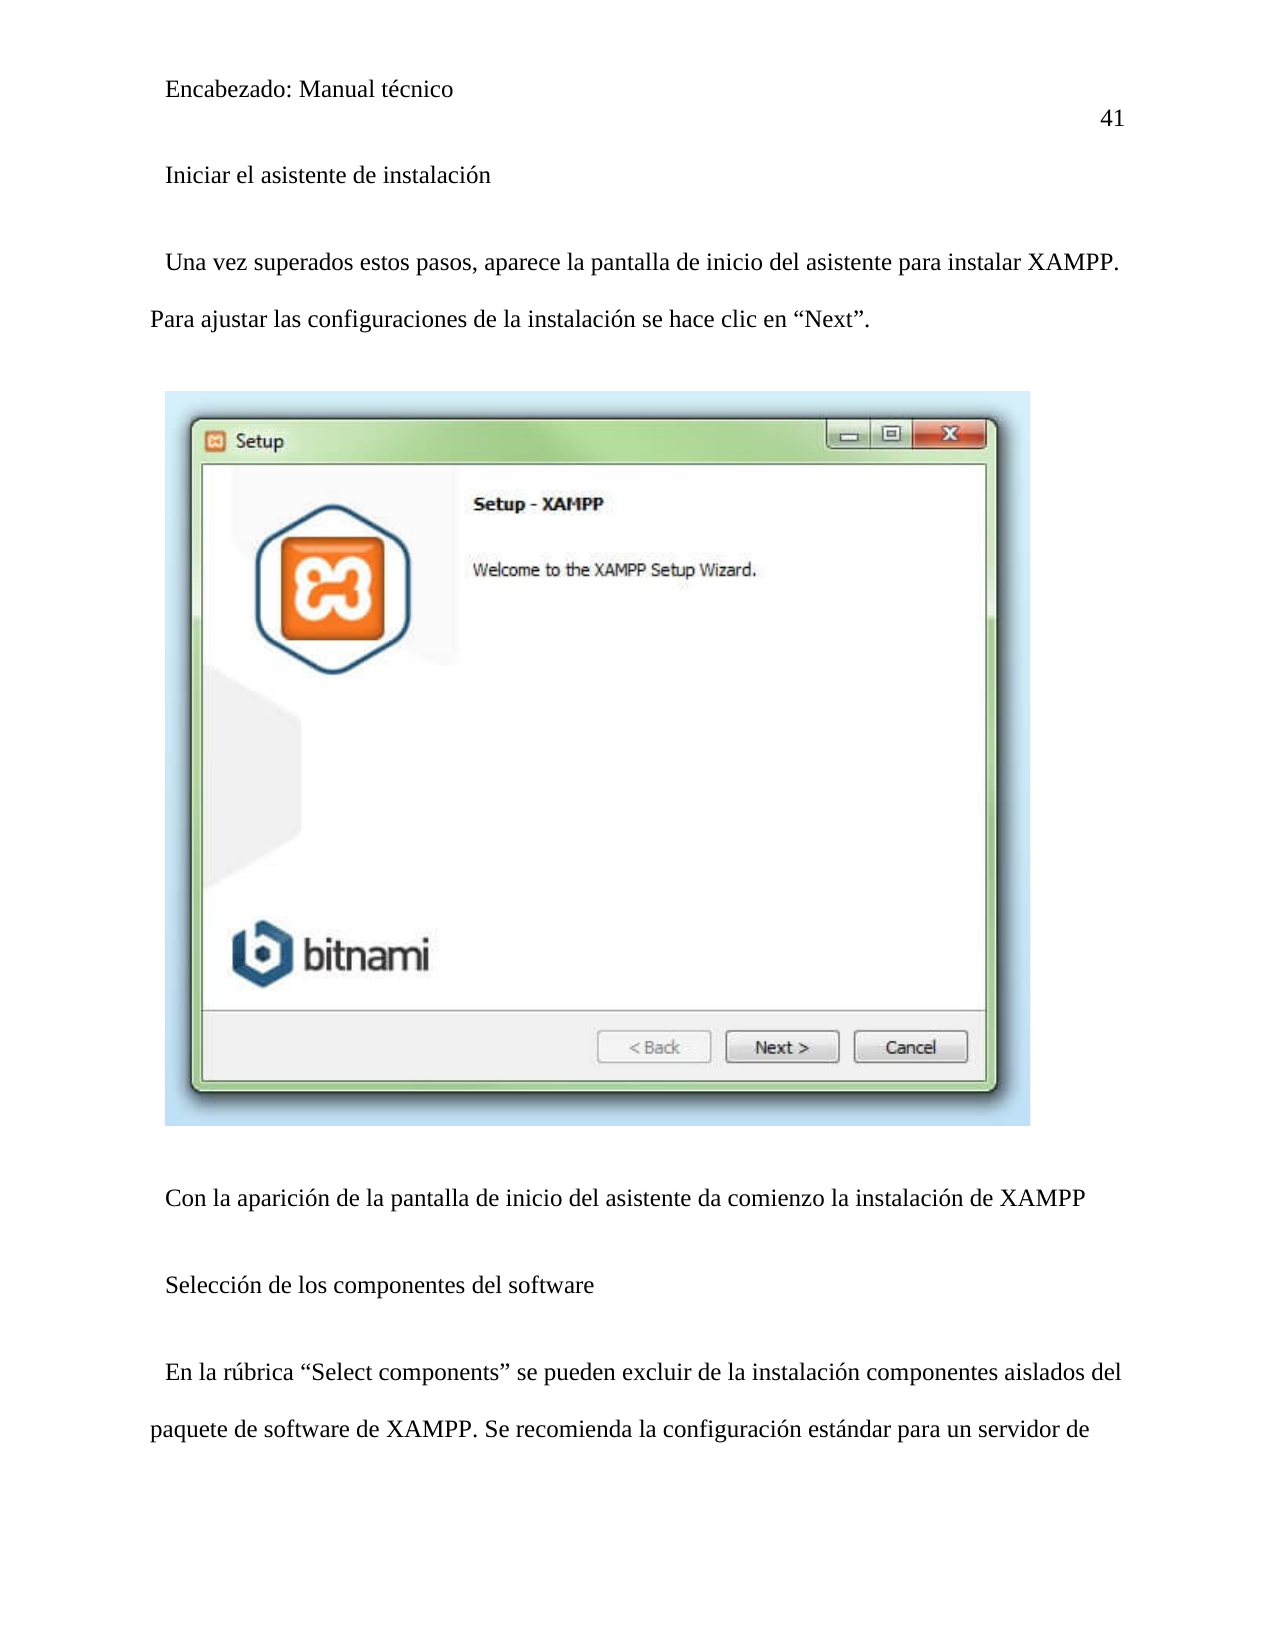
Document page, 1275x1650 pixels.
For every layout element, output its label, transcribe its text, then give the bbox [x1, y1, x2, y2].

text Con la aparición de la pantalla de inicio del asistente da comienzo la instalación de XAMPP [150, 1183, 1125, 1212]
text Una vez superados estos pasos, aparece la pantalla de inicio del asistente para instalar XAMPP. Para ajustar las configuraciones de la instalación se hace clic en “Next”. [150, 247, 1125, 333]
picture [164, 391, 1031, 1126]
text Selección de los componentes del software [150, 1270, 1125, 1299]
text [150, 1357, 1125, 1443]
text Iniciar el asistente de instalación [150, 160, 1125, 189]
